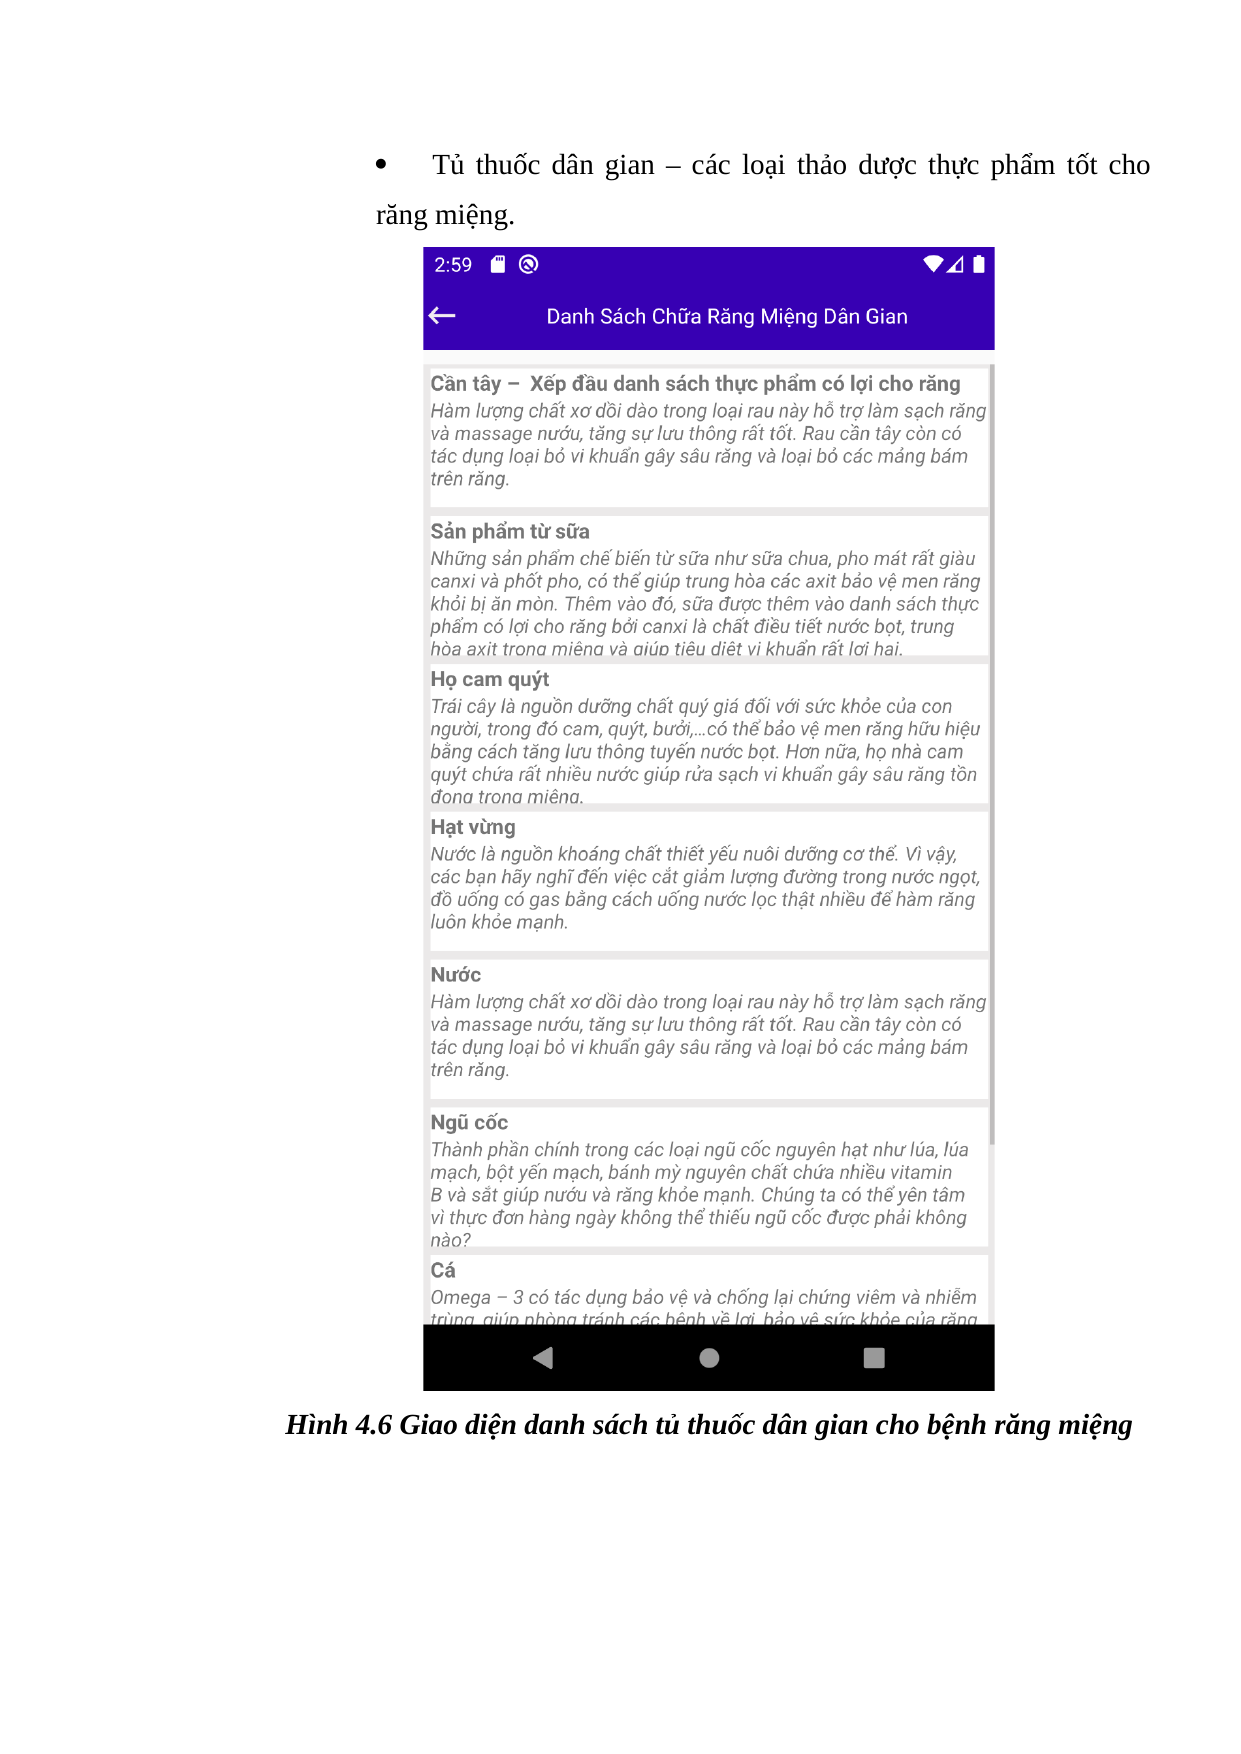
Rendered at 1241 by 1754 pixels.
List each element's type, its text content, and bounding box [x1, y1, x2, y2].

picture [423, 247, 995, 1391]
text Hình 4.6 Giao diện danh sách tủ thuốc dân gian cho bệnh răng miệng [207, 1407, 1152, 1441]
list Tủ thuốc dân gian – các loại thảo dược thực phẩm tốt cho răng miệng. [376, 147, 1152, 231]
